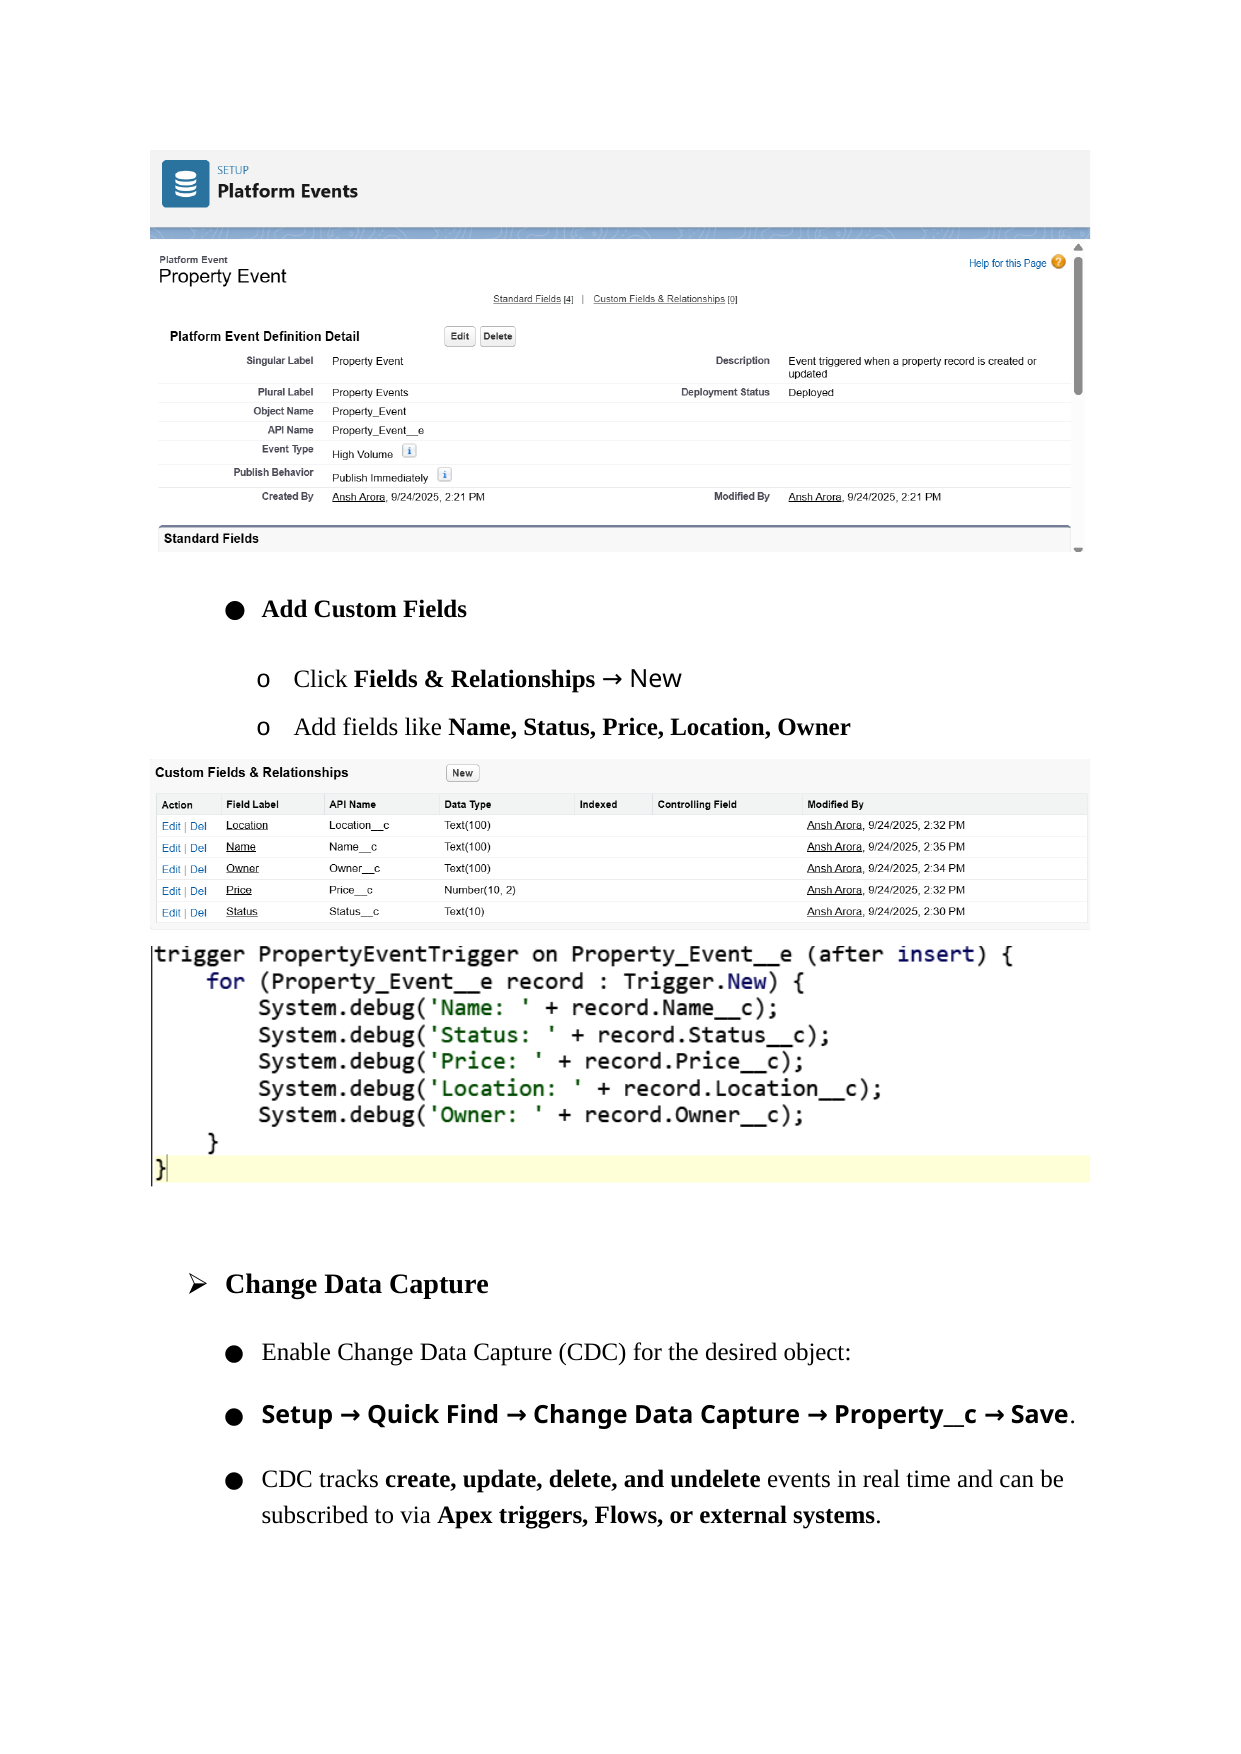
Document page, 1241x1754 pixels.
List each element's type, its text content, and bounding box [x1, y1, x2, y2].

picture [150, 759, 1091, 930]
list Click Fields & Relationships → New [256, 661, 1090, 695]
picture [150, 150, 1091, 552]
list Add Custom Fields [224, 581, 1090, 632]
list Add fields like Name, Status, Price, Location, Owner [256, 712, 1090, 743]
picture [150, 946, 1091, 1190]
list CDC tracks create, update, delete, and undelete events in real time and can be subscribed to via Apex triggers, Flows, or external systems. [224, 1454, 1090, 1529]
subtitle Change Data Capture [187, 1252, 1090, 1310]
list Enable Change Data Capture (CDC) for the desired object: [224, 1326, 1090, 1373]
list Setup → Quick Find → Change Data Capture → Property__c → Save. [224, 1390, 1090, 1437]
